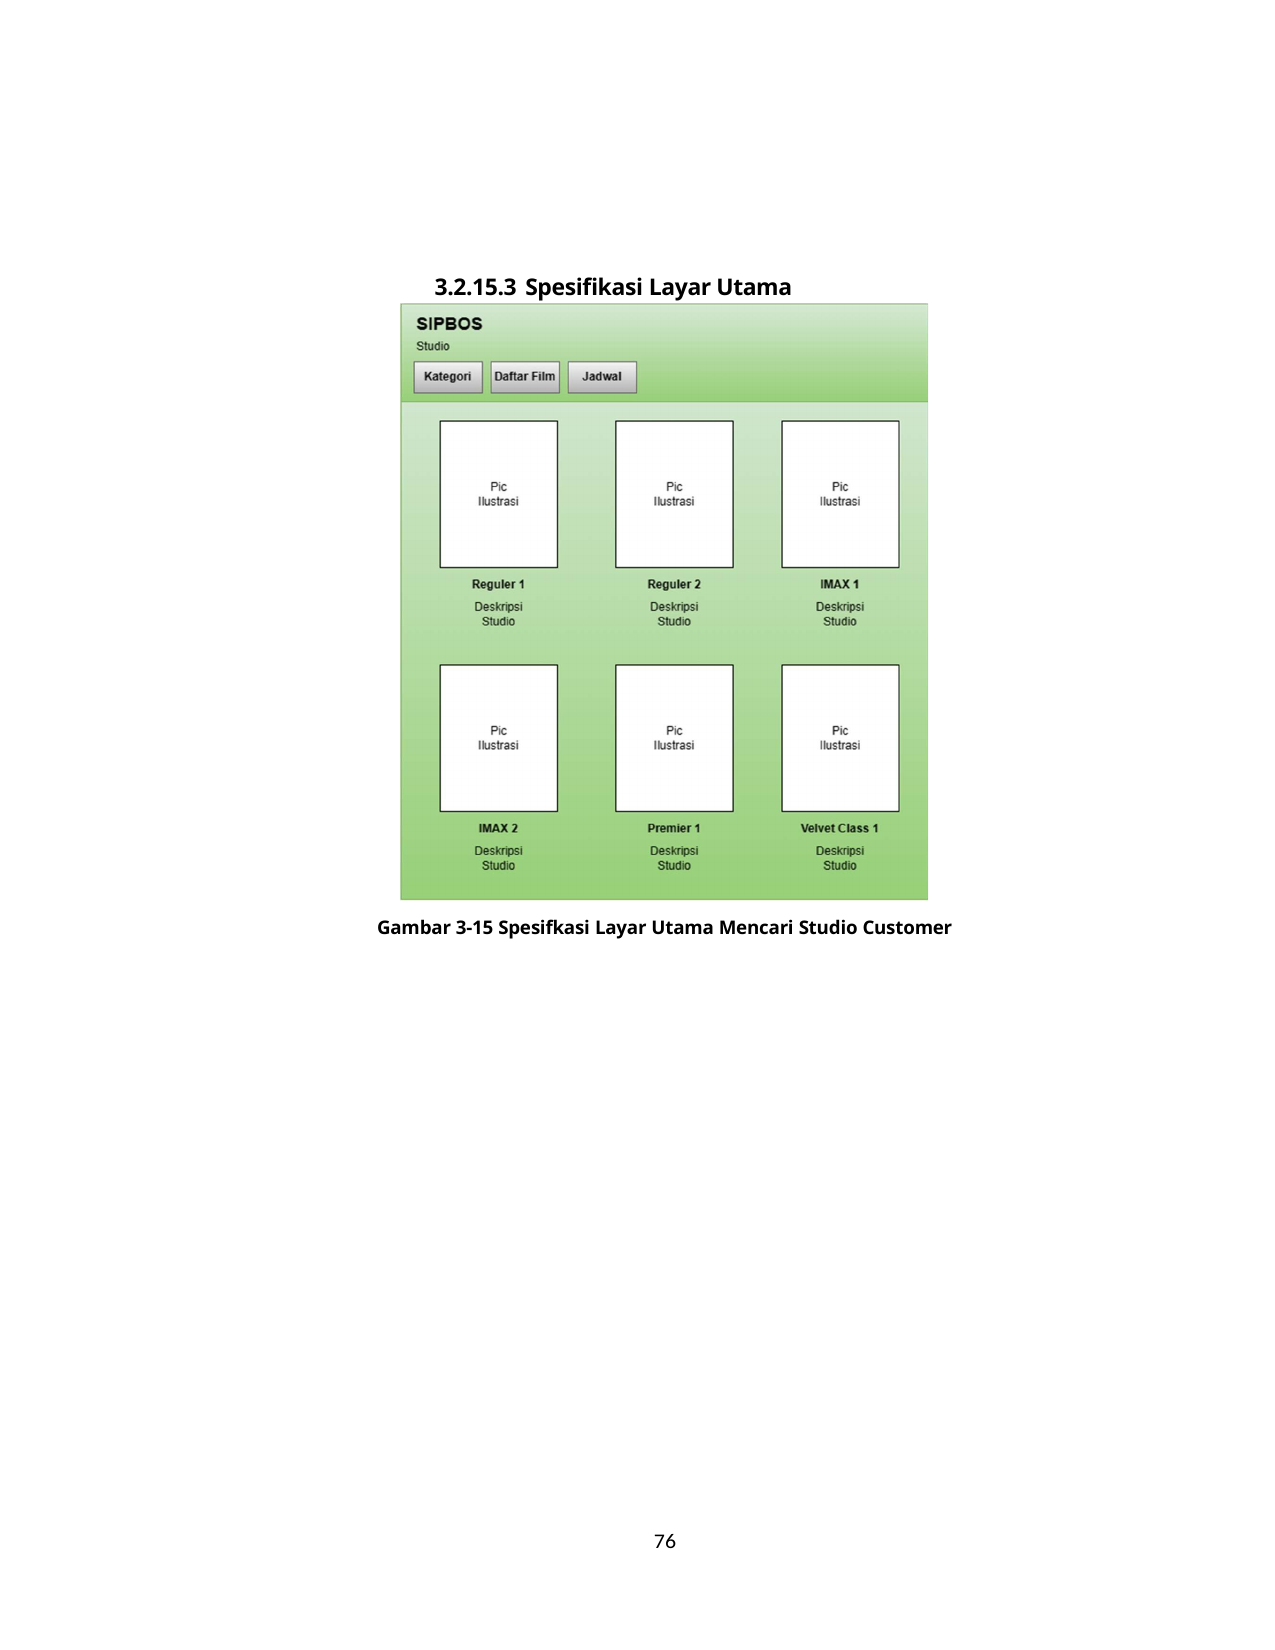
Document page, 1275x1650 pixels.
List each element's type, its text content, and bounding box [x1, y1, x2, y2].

text Gambar 3-15 Spesifkasi Layar Utama Mencari Studio Customer [340, 315, 989, 939]
picture [400, 303, 929, 315]
subtitle Spesifikasi Layar Utama [434, 271, 1167, 302]
